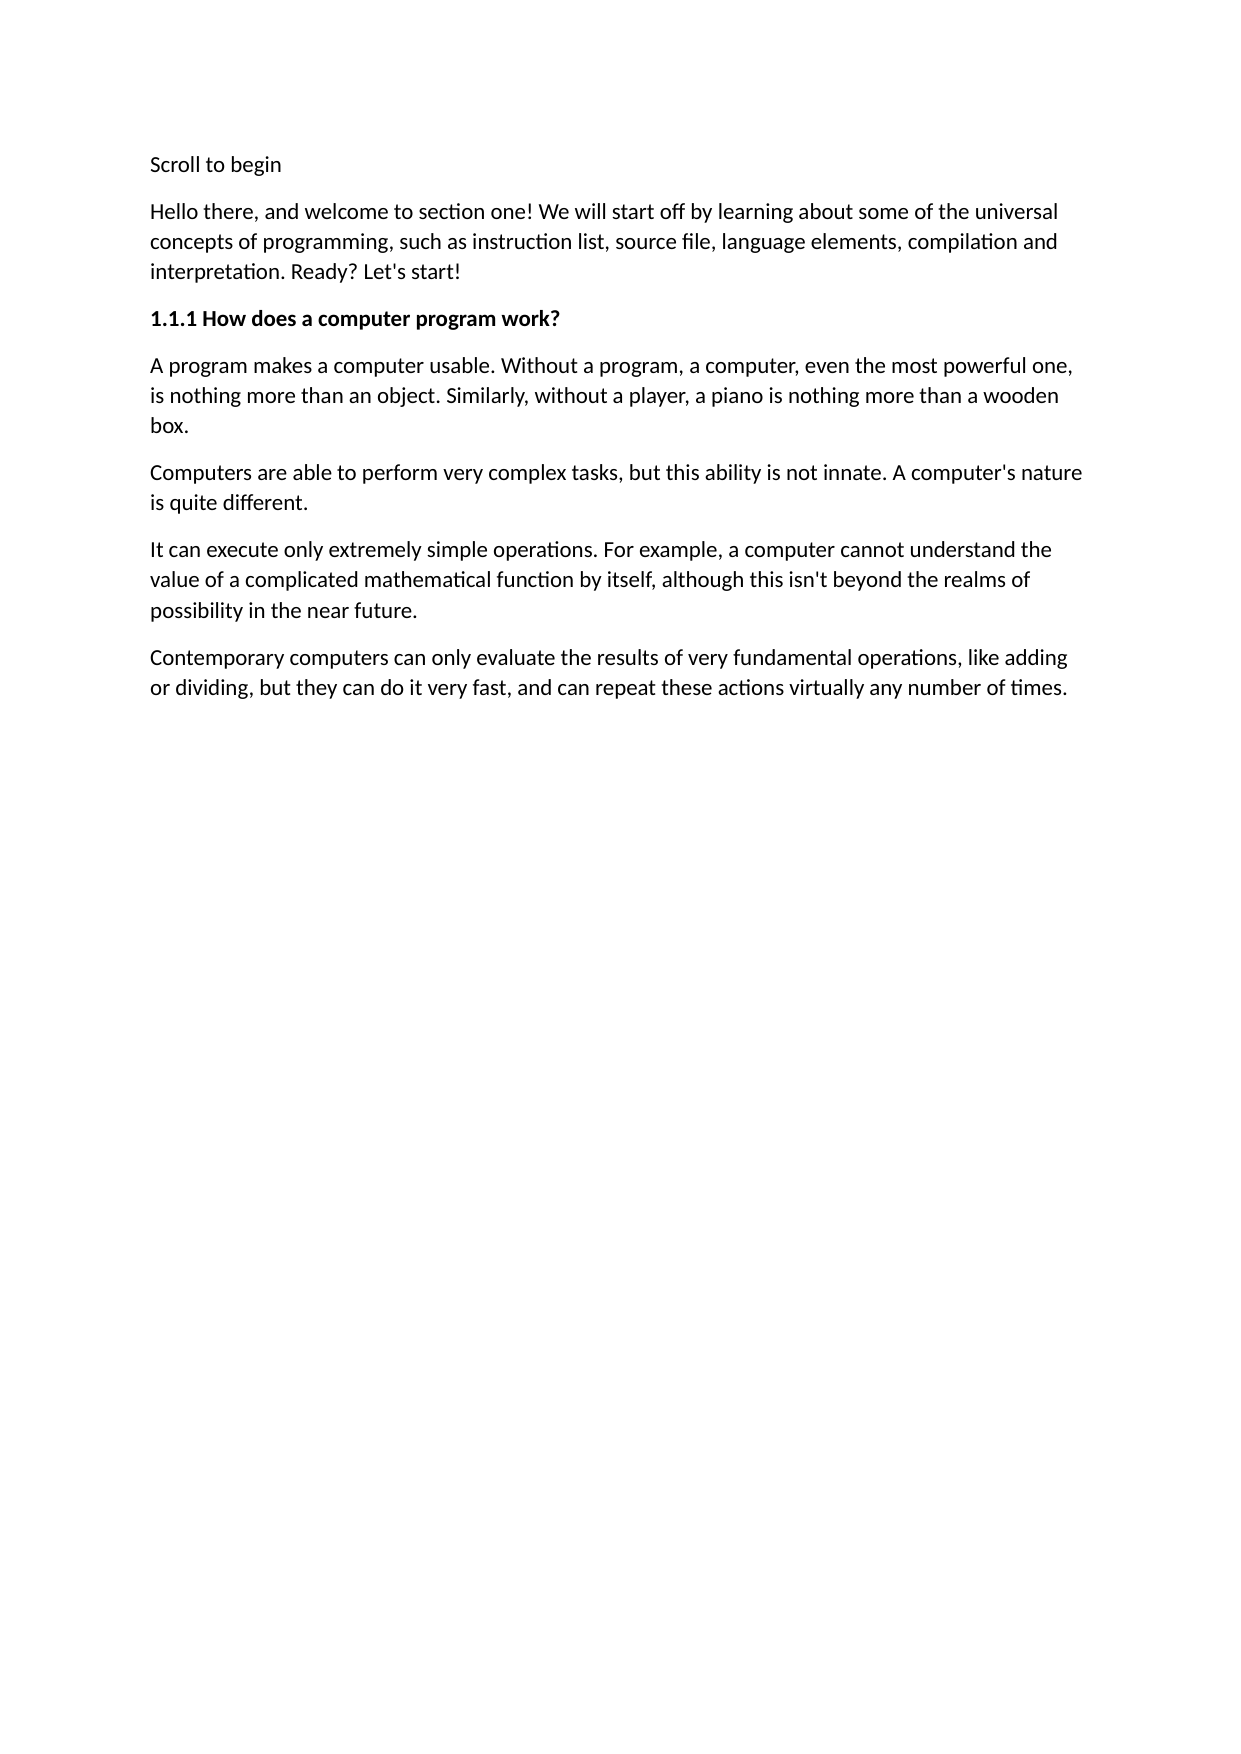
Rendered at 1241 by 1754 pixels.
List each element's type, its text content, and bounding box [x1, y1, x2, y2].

text 1.1.1 How does a computer program work? [150, 304, 1090, 332]
text Hello there, and welcome to section one! We will start off by learning about some of the universal concepts of programming, such as instruction list, source file, language elements, compilation and interpretation. Ready? Let's start! [150, 197, 1090, 285]
text A program makes a computer usable. Without a program, a computer, even the most powerful one, is nothing more than an object. Similarly, without a player, a piano is nothing more than a wooden box. [150, 351, 1090, 439]
text Scroll to begin [150, 150, 1090, 178]
text Contemporary computers can only evaluate the results of very fundamental operations, like adding or dividing, but they can do it very fast, and can repeat these actions virtually any number of times. [150, 643, 1090, 701]
text It can execute only extremely simple operations. For example, a computer cannot understand the value of a complicated mathematical function by itself, although this isn't beyond the realms of possibility in the near future. [150, 535, 1090, 624]
text Computers are able to perform very complex tasks, but this ability is not innate. A computer's nature is quite different. [150, 458, 1090, 517]
